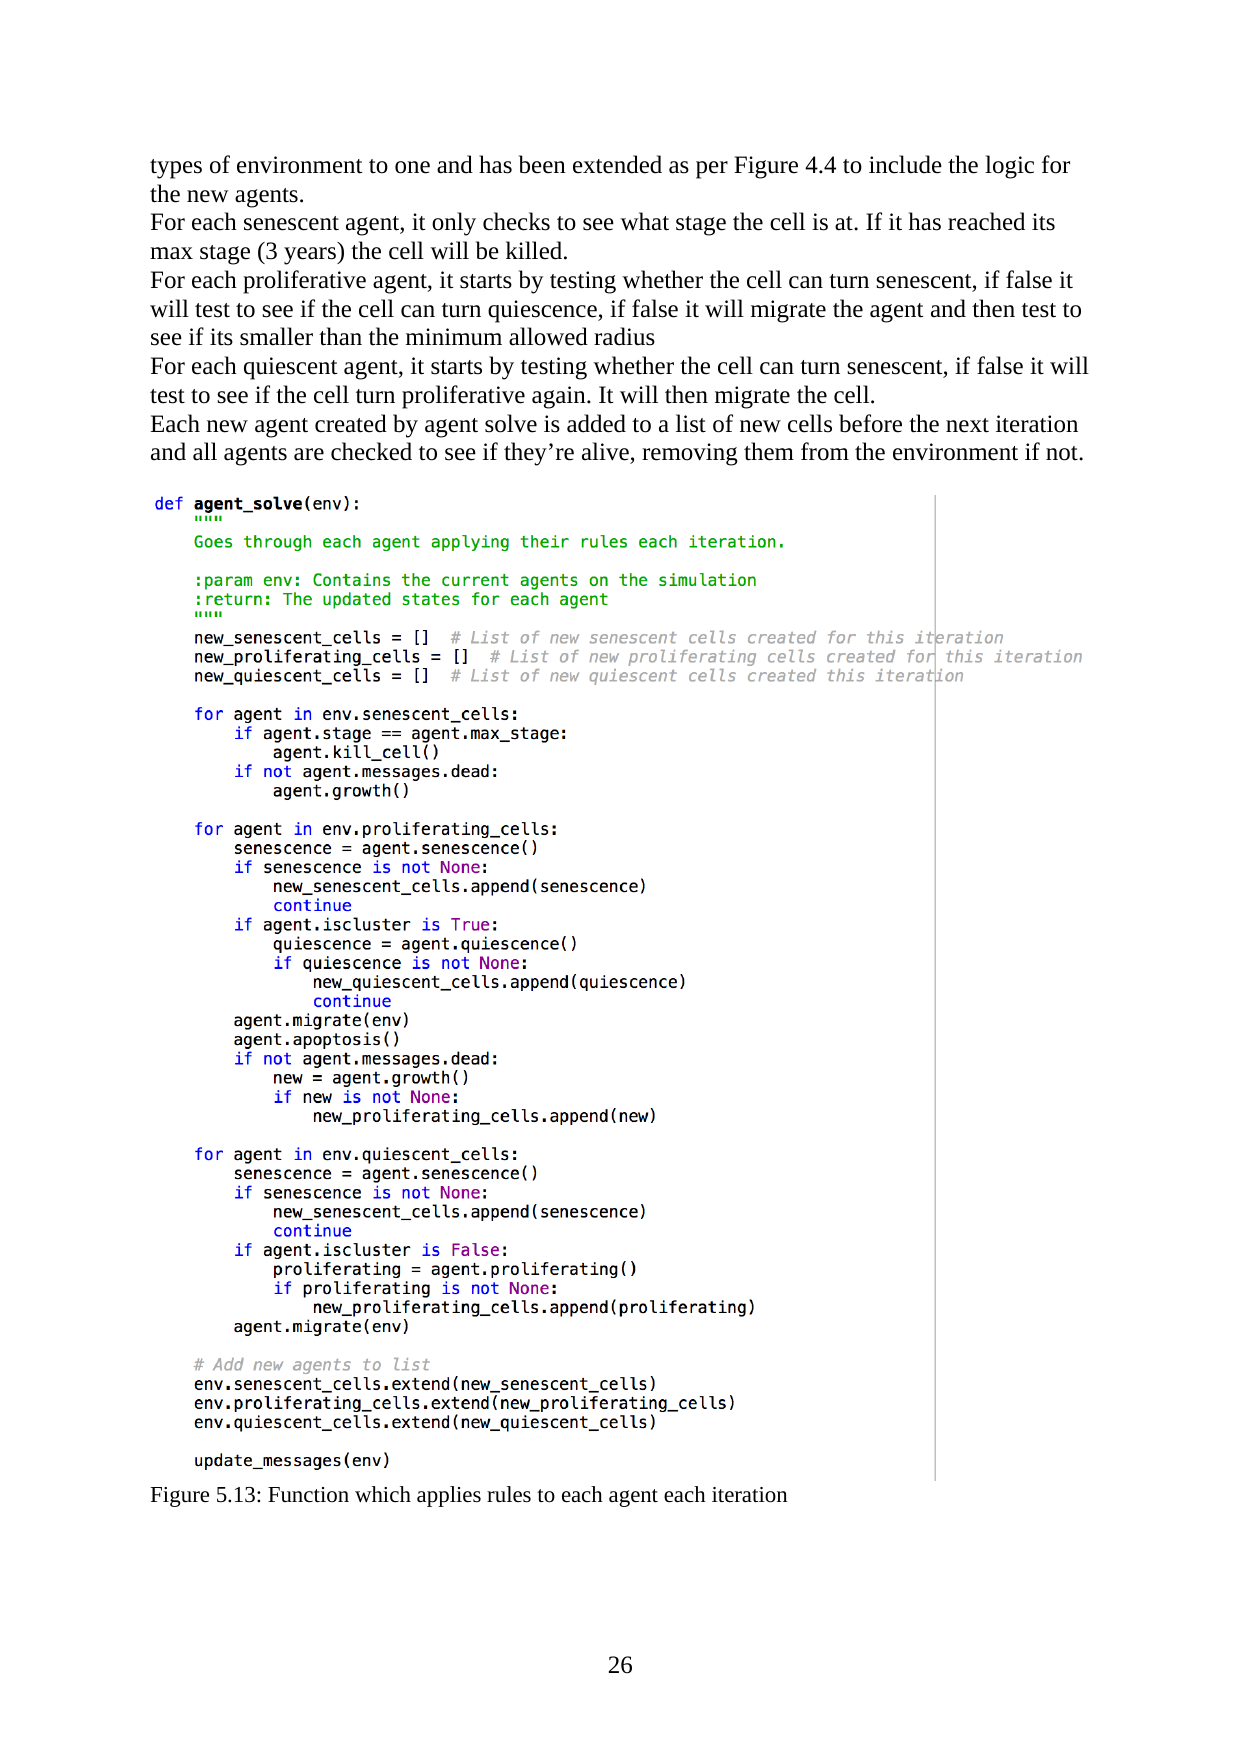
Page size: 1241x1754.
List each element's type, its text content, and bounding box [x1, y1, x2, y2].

text Figure 5.13: Function which applies rules to each agent each iteration [150, 1481, 1090, 1507]
text For each senescent agent, it only checks to see what stage the cell is at. If it has reached its max stage (3 years) the cell will be killed. [150, 207, 1090, 265]
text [150, 150, 1090, 207]
text Each new agent created by agent solve is added to a list of new cells before the next iteration and all agents are checked to see if they’re alive, removing them from the environment if not. [150, 409, 1090, 466]
text For each quiescent agent, it starts by testing whether the cell can turn senescent, if false it will test to see if the cell turn proliferative again. It will then migrate the cell. [150, 351, 1090, 409]
text For each proliferative agent, it starts by testing whether the cell can turn senescent, if false it will test to see if the cell can turn quiescence, if false it will migrate the agent and then test to see if its smaller than the minimum allowed radius [150, 265, 1090, 351]
picture [150, 495, 1090, 1481]
